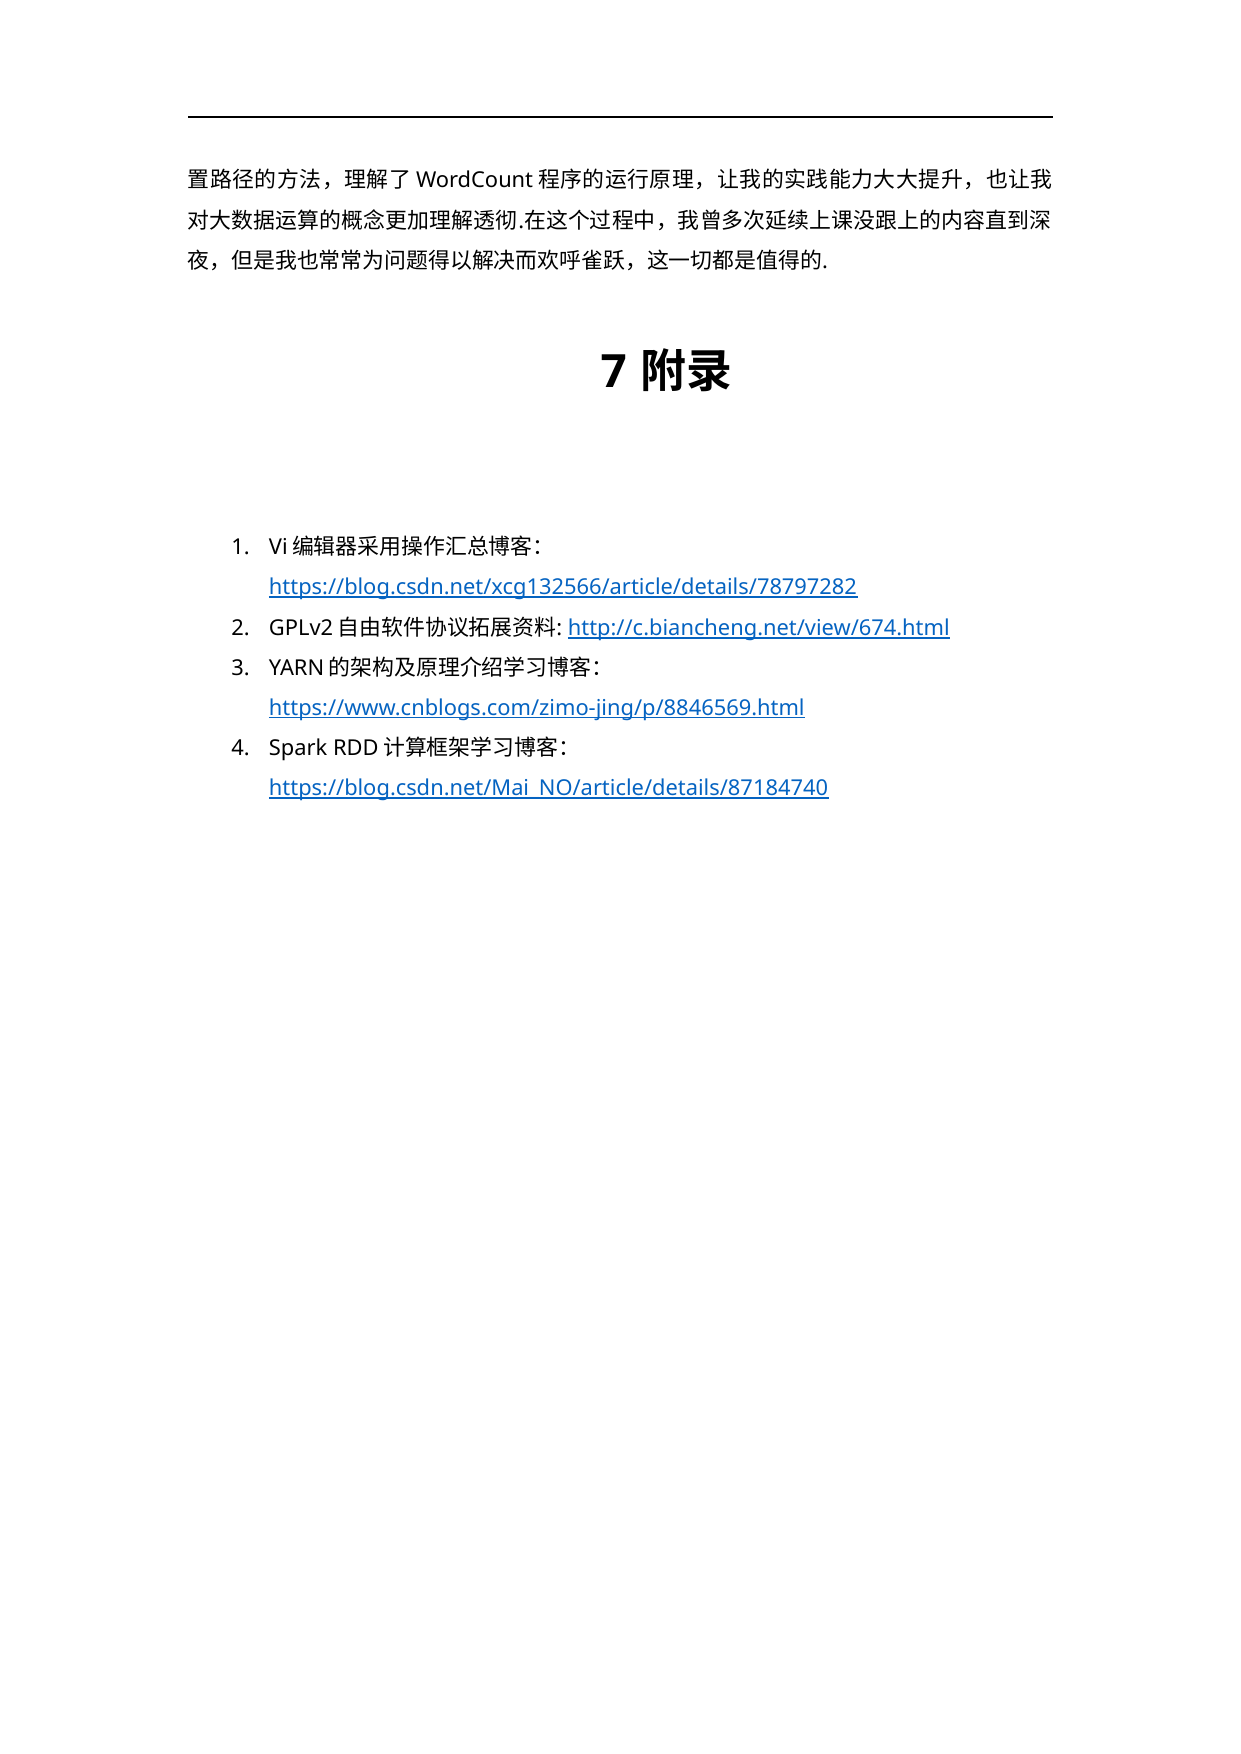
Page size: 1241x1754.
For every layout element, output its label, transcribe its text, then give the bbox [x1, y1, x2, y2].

list Spark RDD计算框架学习博客： [231, 730, 1053, 763]
list YARN的架构及原理介绍学习博客： [231, 650, 1053, 682]
list https://blog.csdn.net/xcg132566/article/details/78797282 [269, 569, 1053, 602]
list https://www.cnblogs.com/zimo-jing/p/8846569.html [269, 690, 1053, 723]
subtitle 附录 [187, 319, 1053, 417]
list https://blog.csdn.net/Mai_NO/article/details/87184740 [269, 771, 1053, 803]
list GPLv2自由软件协议拓展资料: http://c.biancheng.net/view/674.html [231, 609, 1053, 642]
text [187, 162, 1053, 276]
list Vi编辑器采用操作汇总博客： [231, 529, 1053, 562]
